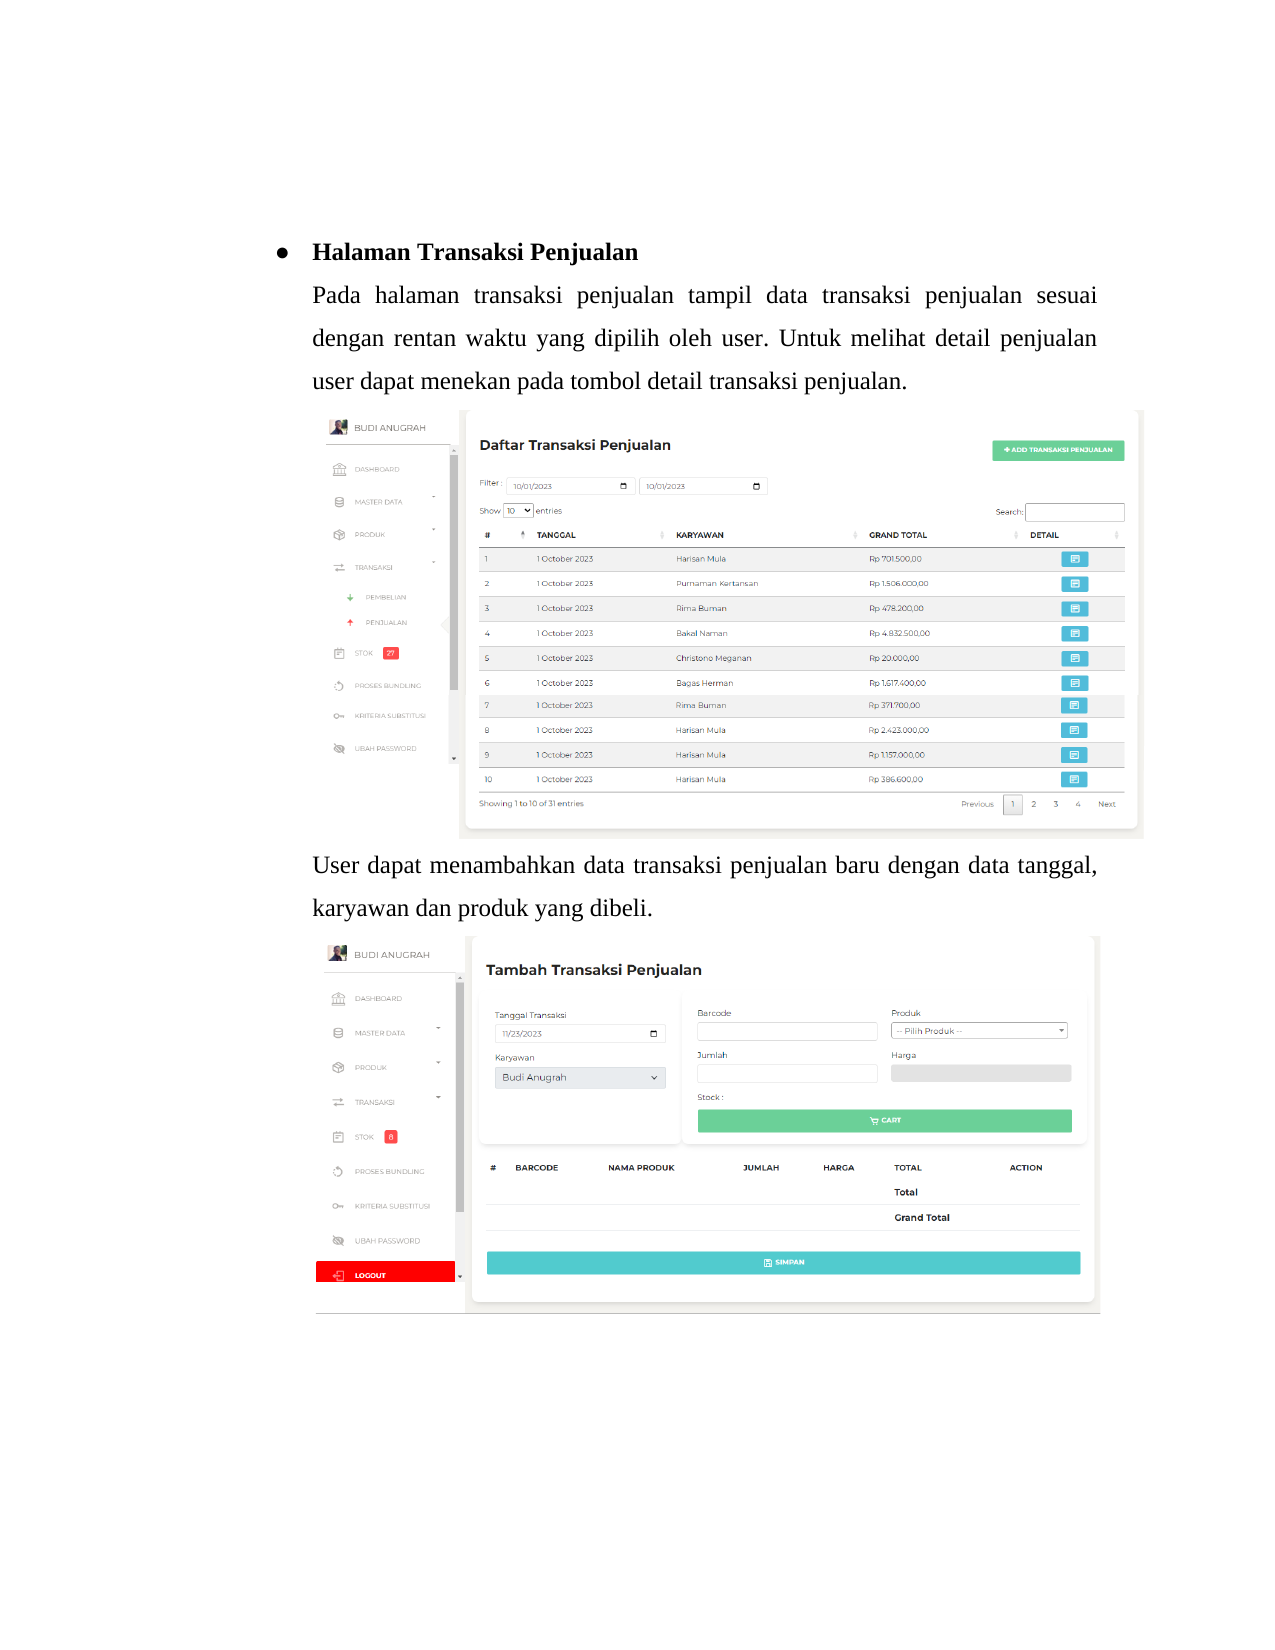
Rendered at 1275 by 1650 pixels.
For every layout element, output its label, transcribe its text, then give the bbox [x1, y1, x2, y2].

text Pada halaman transaksi penjualan tampil data transaksi penjualan sesuai dengan rentan waktu yang dipilih oleh user. Untuk melihat detail penjualan user dapat menekan pada tombol detail transaksi penjualan. [312, 280, 1098, 395]
picture [315, 936, 1101, 1314]
list Halaman Transaksi Penjualan [274, 237, 1098, 266]
text User dapat menambahkan data transaksi penjualan baru dengan data tanggal, karyawan dan produk yang dibeli. [312, 850, 1098, 922]
picture [317, 410, 1145, 839]
